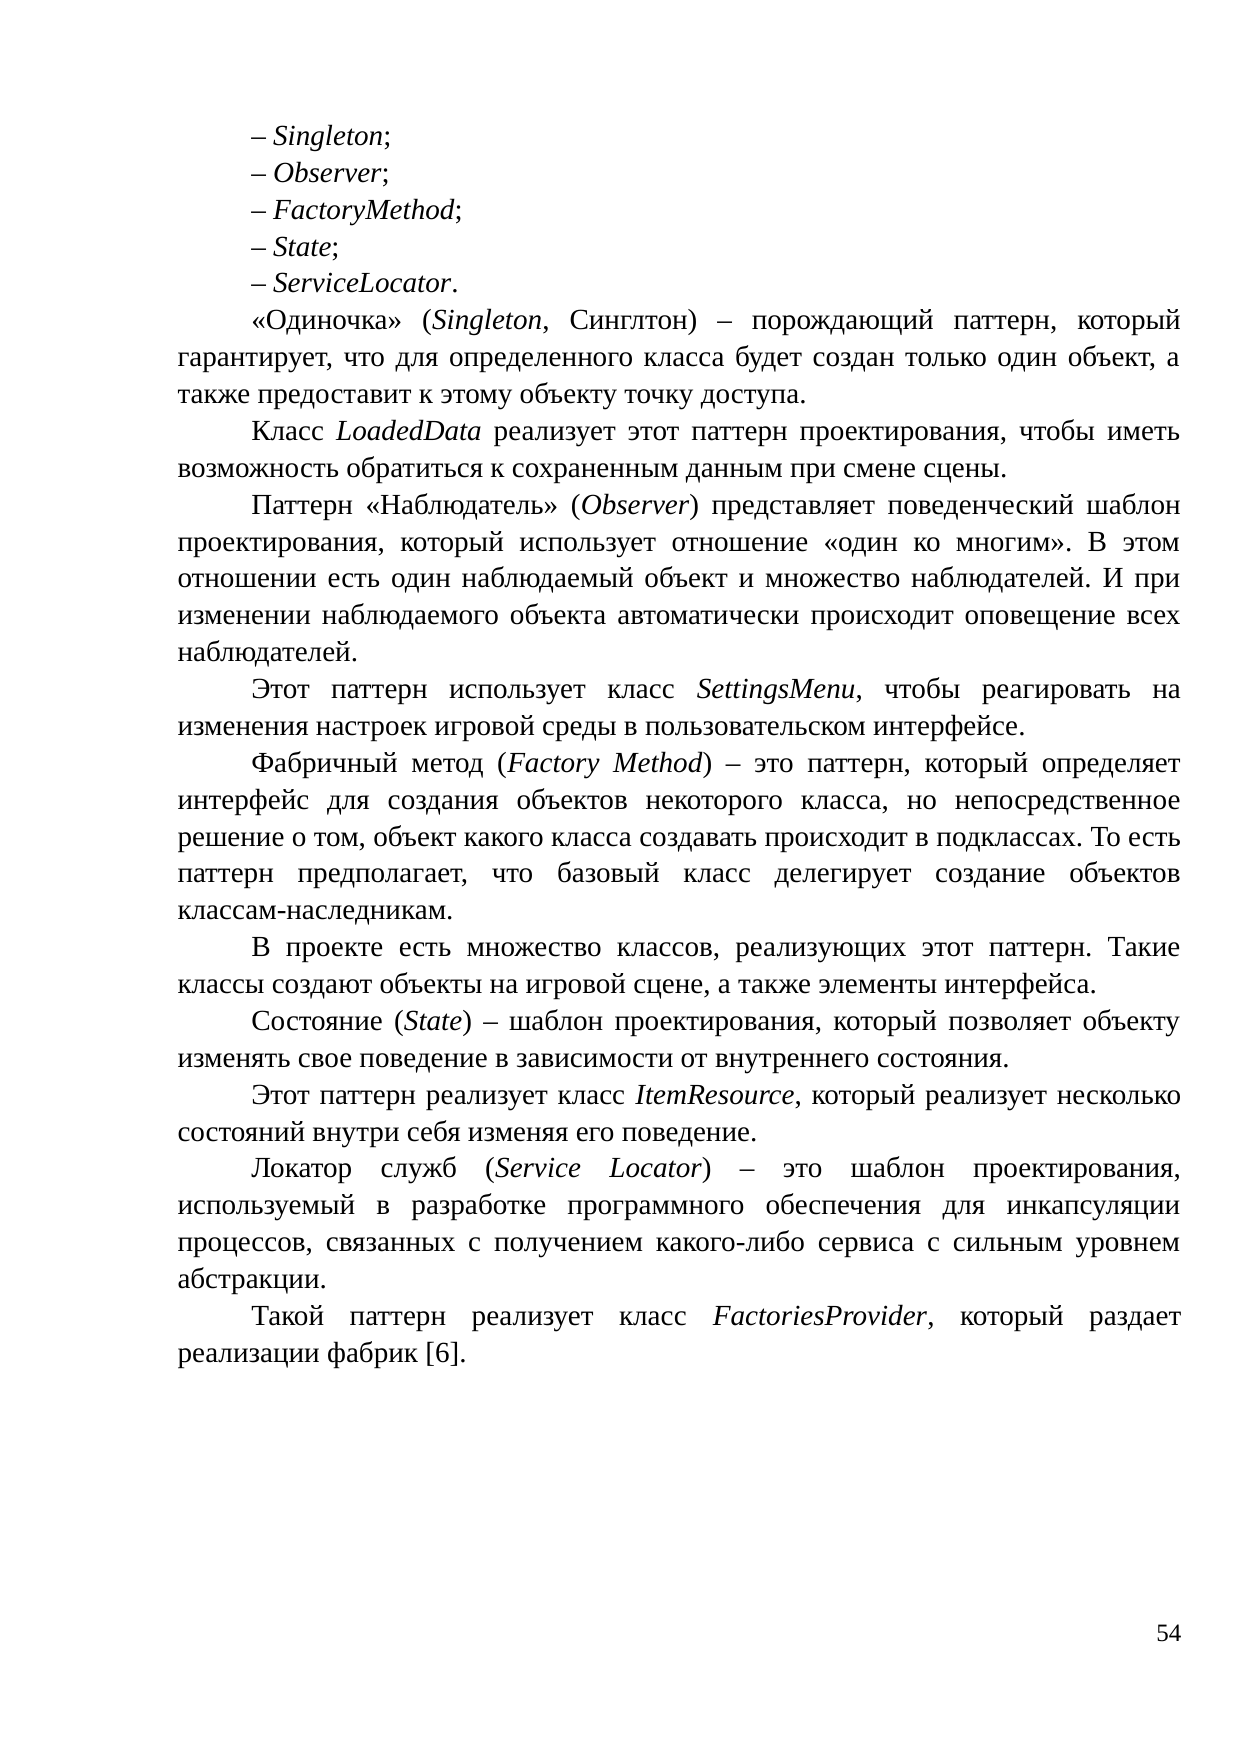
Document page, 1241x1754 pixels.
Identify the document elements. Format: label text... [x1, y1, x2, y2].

text – ServiceLocator. [177, 266, 1181, 299]
text – State; [177, 229, 1181, 262]
text Состояние (State) – шаблон проектирования, который позволяет объекту изменять свое поведение в зависимости от внутреннего состояния. [177, 1003, 1181, 1073]
text Этот паттерн использует класс SettingsMenu, чтобы реагировать на изменения настроек игровой среды в пользовательском интерфейсе. [177, 671, 1181, 742]
text Фабричный метод (Factory Method) – это паттерн, который определяет интерфейс для создания объектов некоторого класса, но непосредственное решение о том, объект какого класса создавать происходит в подклассах. То есть паттерн предполагает, что базовый класс делегирует создание объектов классам-наследникам. [177, 745, 1181, 926]
text Этот паттерн реализует класс ItemResource, который реализует несколько состояний внутри себя изменяя его поведение. [177, 1077, 1181, 1147]
text – Singleton; [177, 118, 1181, 152]
text Паттерн «Наблюдатель» (Observer) представляет поведенческий шаблон проектирования, который использует отношение «один ко многим». В этом отношении есть один наблюдаемый объект и множество наблюдателей. И при изменении наблюдаемого объекта автоматически происходит оповещение всех наблюдателей. [177, 487, 1181, 668]
text В проекте есть множество классов, реализующих этот паттерн. Такие классы создают объекты на игровой сцене, а также элементы интерфейса. [177, 929, 1181, 1000]
text Класс LoadedData реализует этот паттерн проектирования, чтобы иметь возможность обратиться к сохраненным данным при смене сцены. [177, 413, 1181, 483]
text Такой паттерн реализует класс FactoriesProvider, который раздает реализации фабрик [6]. [177, 1298, 1181, 1368]
text Локатор служб (Service Locator) – это шаблон проектирования, используемый в разработке программного обеспечения для инкапсуляции процессов, связанных с получением какого-либо сервиса с сильным уровнем абстракции. [177, 1151, 1181, 1295]
text – FactoryMethod; [177, 192, 1181, 225]
text – Observer; [177, 155, 1181, 188]
text «Одиночка» (Singleton, Синглтон) – порождающий паттерн, который гарантирует, что для определенного класса будет создан только один объект, а также предоставит к этому объекту точку доступа. [177, 302, 1181, 410]
